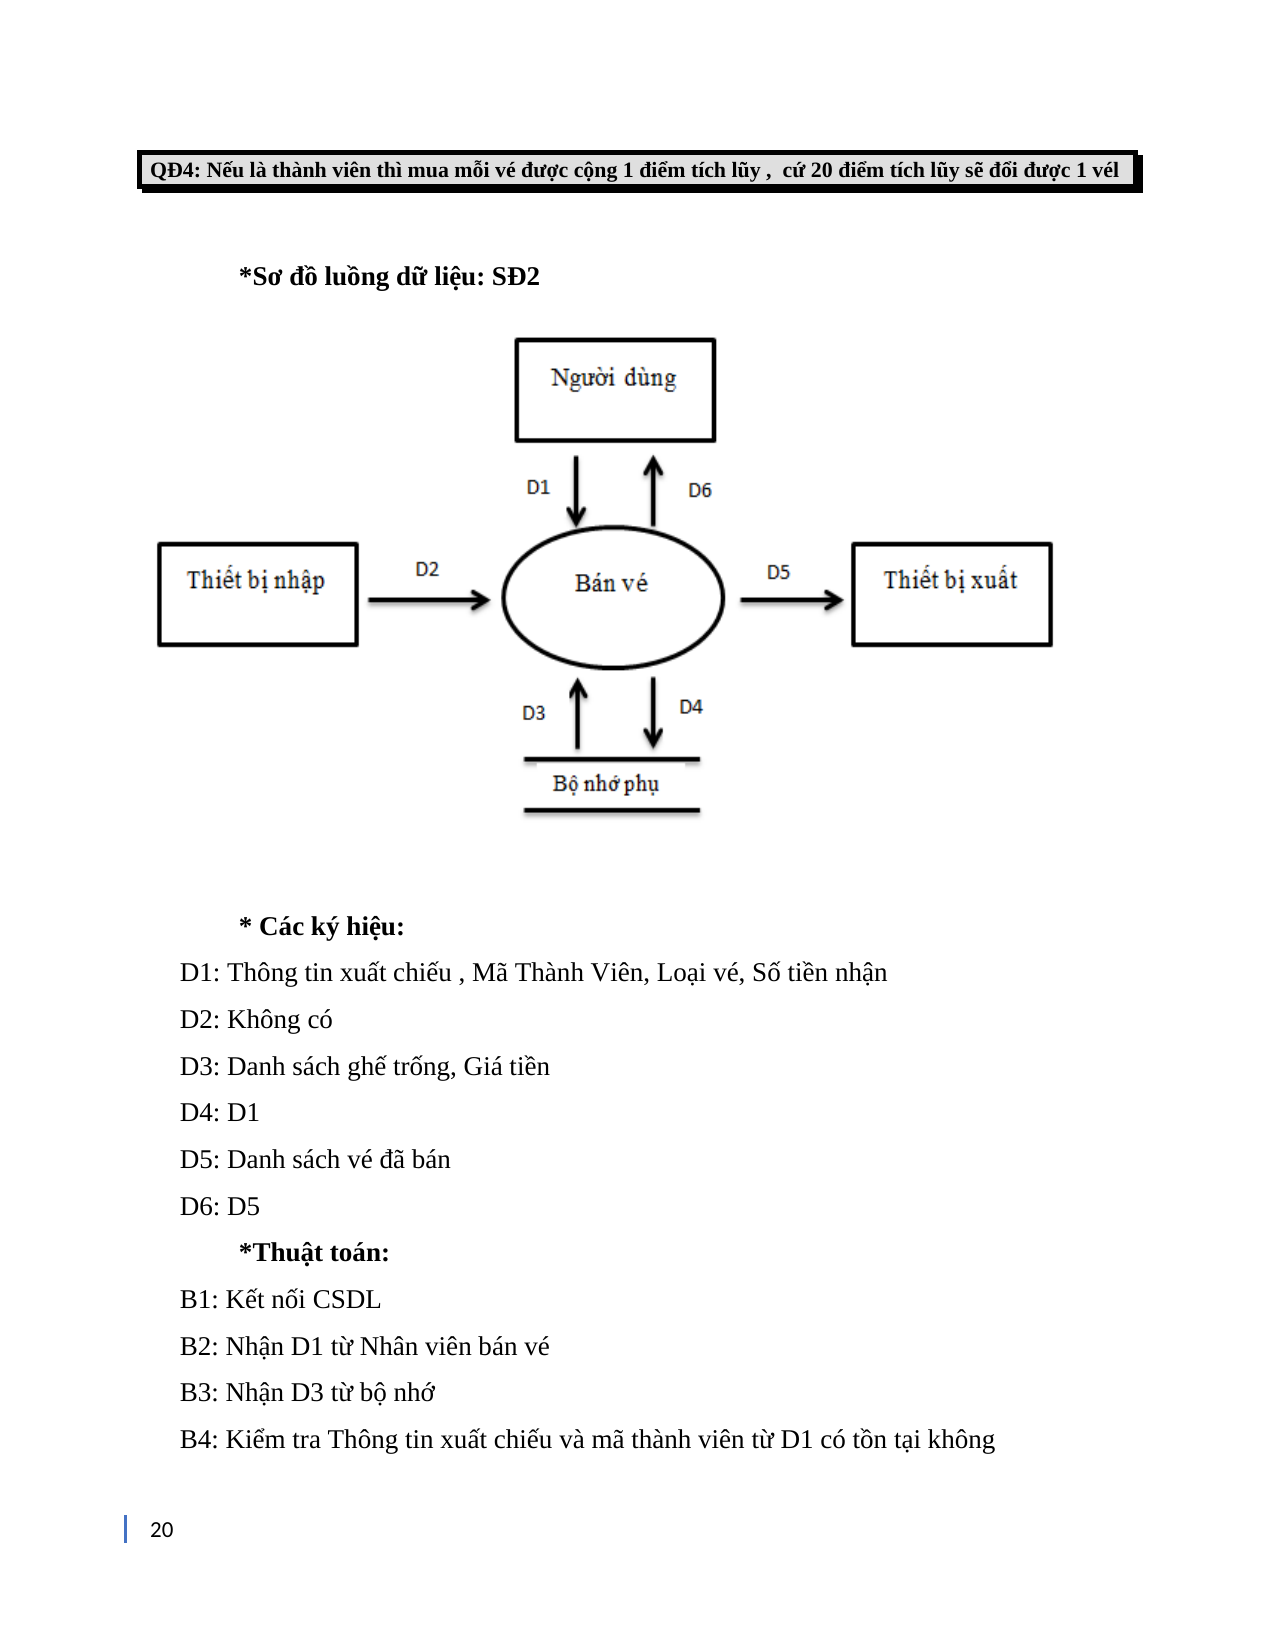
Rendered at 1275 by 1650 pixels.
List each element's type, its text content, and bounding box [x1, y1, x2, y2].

text * Các ký hiệu: [239, 910, 1125, 941]
text *Thuật toán: [239, 1237, 1125, 1268]
text *Sơ đồ luồng dữ liệu: SĐ2 [239, 261, 1125, 292]
text D5: Danh sách vé đã bán [179, 1143, 1125, 1174]
text D2: Không có [179, 1003, 1125, 1034]
text QĐ4: Nếu là thành viên thì mua mỗi vé được cộng 1 điểm tích lũy , cứ 20 điểm tích lũy sẽ đổi được 1 vél [142, 155, 1133, 184]
text B1: Kết nối CSDL [179, 1283, 1125, 1314]
picture [150, 307, 1062, 850]
text D4: D1 [179, 1097, 1125, 1128]
text D6: D5 [179, 1190, 1125, 1221]
text D1: Thông tin xuất chiếu , Mã Thành Viên, Loại vé, Số tiền nhận [179, 957, 1125, 988]
text B2: Nhận D1 từ Nhân viên bán vé [179, 1330, 1125, 1361]
text B3: Nhận D3 từ bộ nhớ [179, 1377, 1125, 1408]
text B4: Kiểm tra Thông tin xuất chiếu và mã thành viên từ D1 có tồn tại không [179, 1423, 1125, 1454]
text D3: Danh sách ghế trống, Giá tiền [179, 1050, 1125, 1081]
